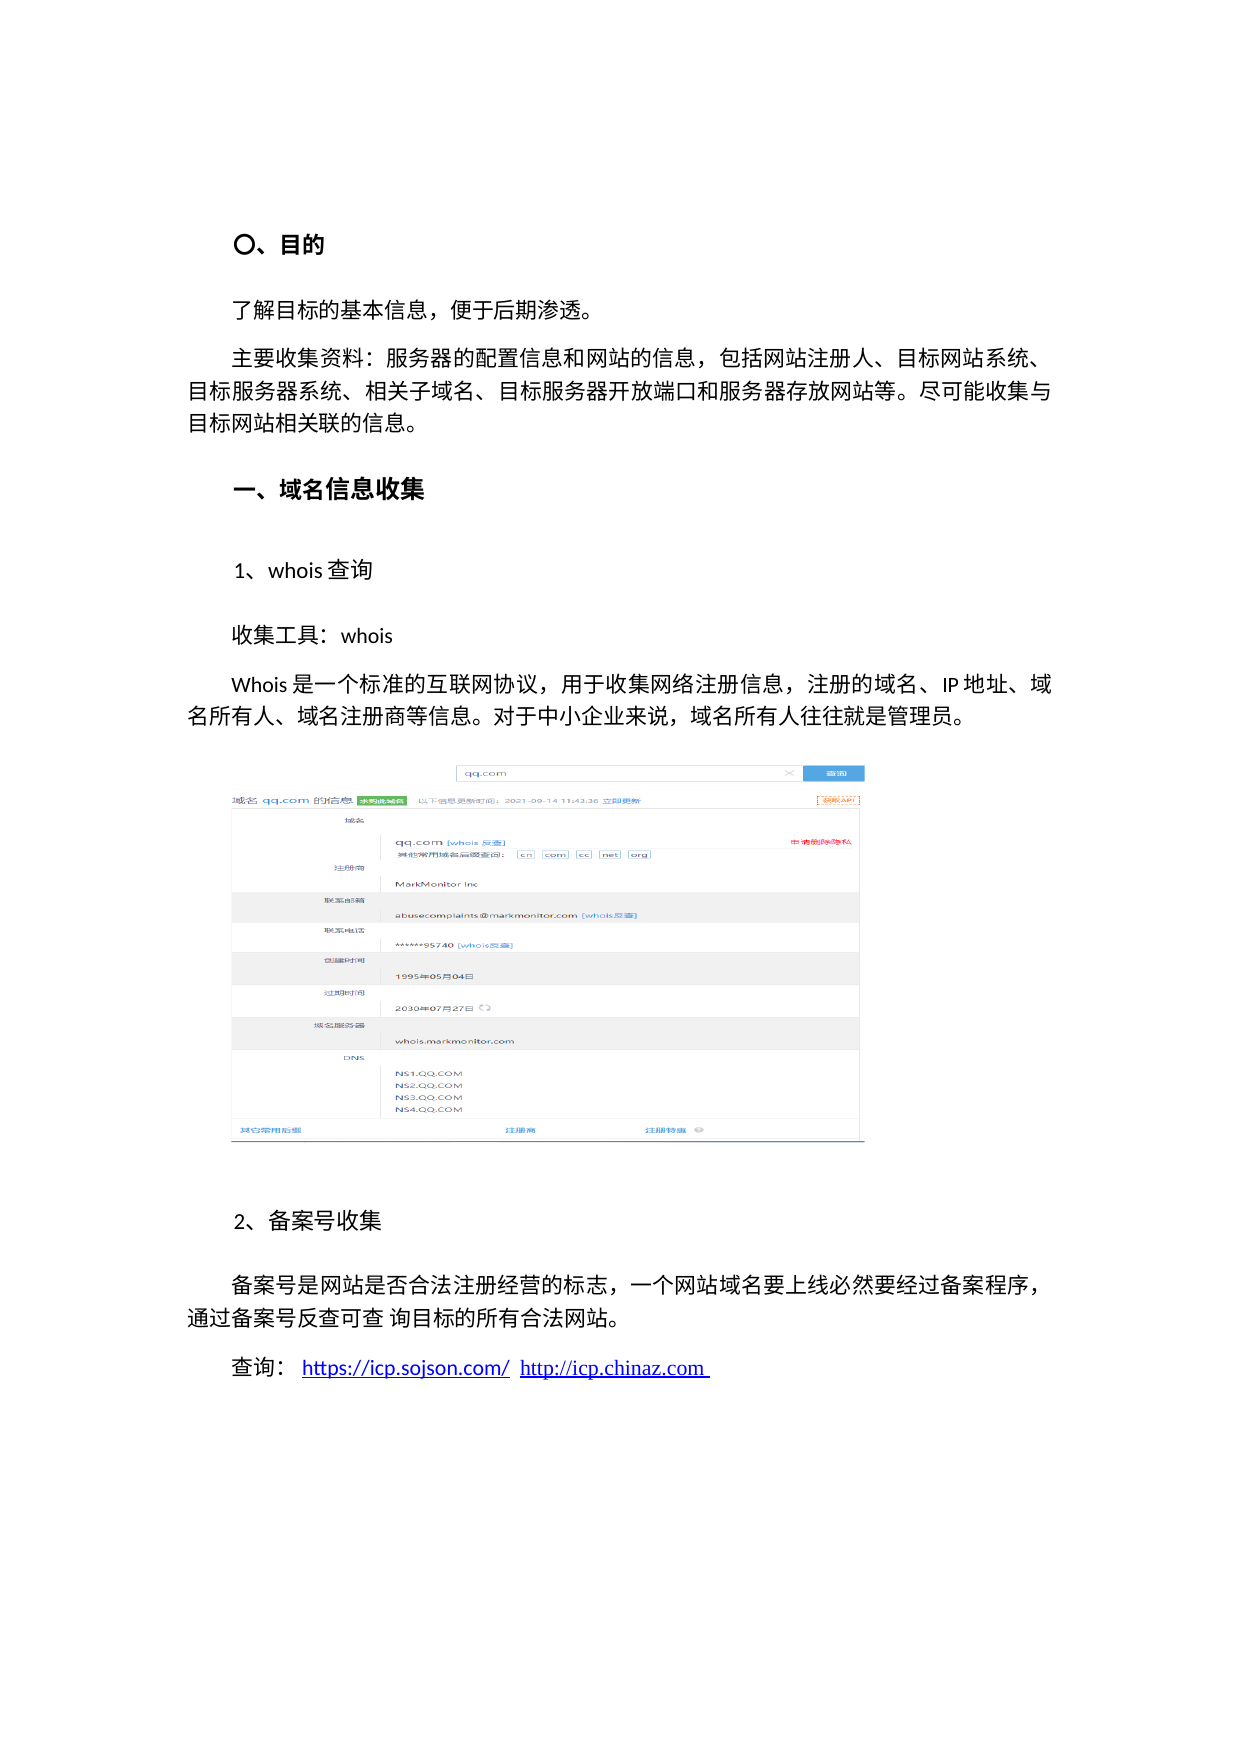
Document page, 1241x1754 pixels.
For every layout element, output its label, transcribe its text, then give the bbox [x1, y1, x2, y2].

text 收集工具：whois [187, 618, 1053, 650]
text 备案号是网站是否合法注册经营的标志，一个网站域名要上线必然要经过备案程序，通过备案号反查可查 询目标的所有合法网站。 [187, 1268, 1053, 1333]
text 〇、目的 [187, 211, 1053, 276]
text 查询： https://icp.sojson.com/ http://icp.chinaz.com [187, 1349, 1053, 1382]
text Whois是一个标准的互联网协议，用于收集网络注册信息，注册的域名、IP地址、域名所有人、域名注册商等信息。对于中小企业来说，域名所有人往往就是管理员。 [187, 666, 1053, 731]
text 主要收集资料：服务器的配置信息和网站的信息，包括网站注册人、目标网站系统、目标服务器系统、相关子域名、目标服务器开放端口和服务器存放网站等。尽可能收集与目标网站相关联的信息。 [187, 341, 1053, 438]
text 一、域名信息收集 [187, 455, 1053, 520]
text 了解目标的基本信息，便于后期渗透。 [187, 292, 1053, 325]
picture [231, 764, 865, 1143]
text 1、whois查询 [187, 536, 1053, 601]
text 2、备案号收集 [187, 1187, 1053, 1252]
